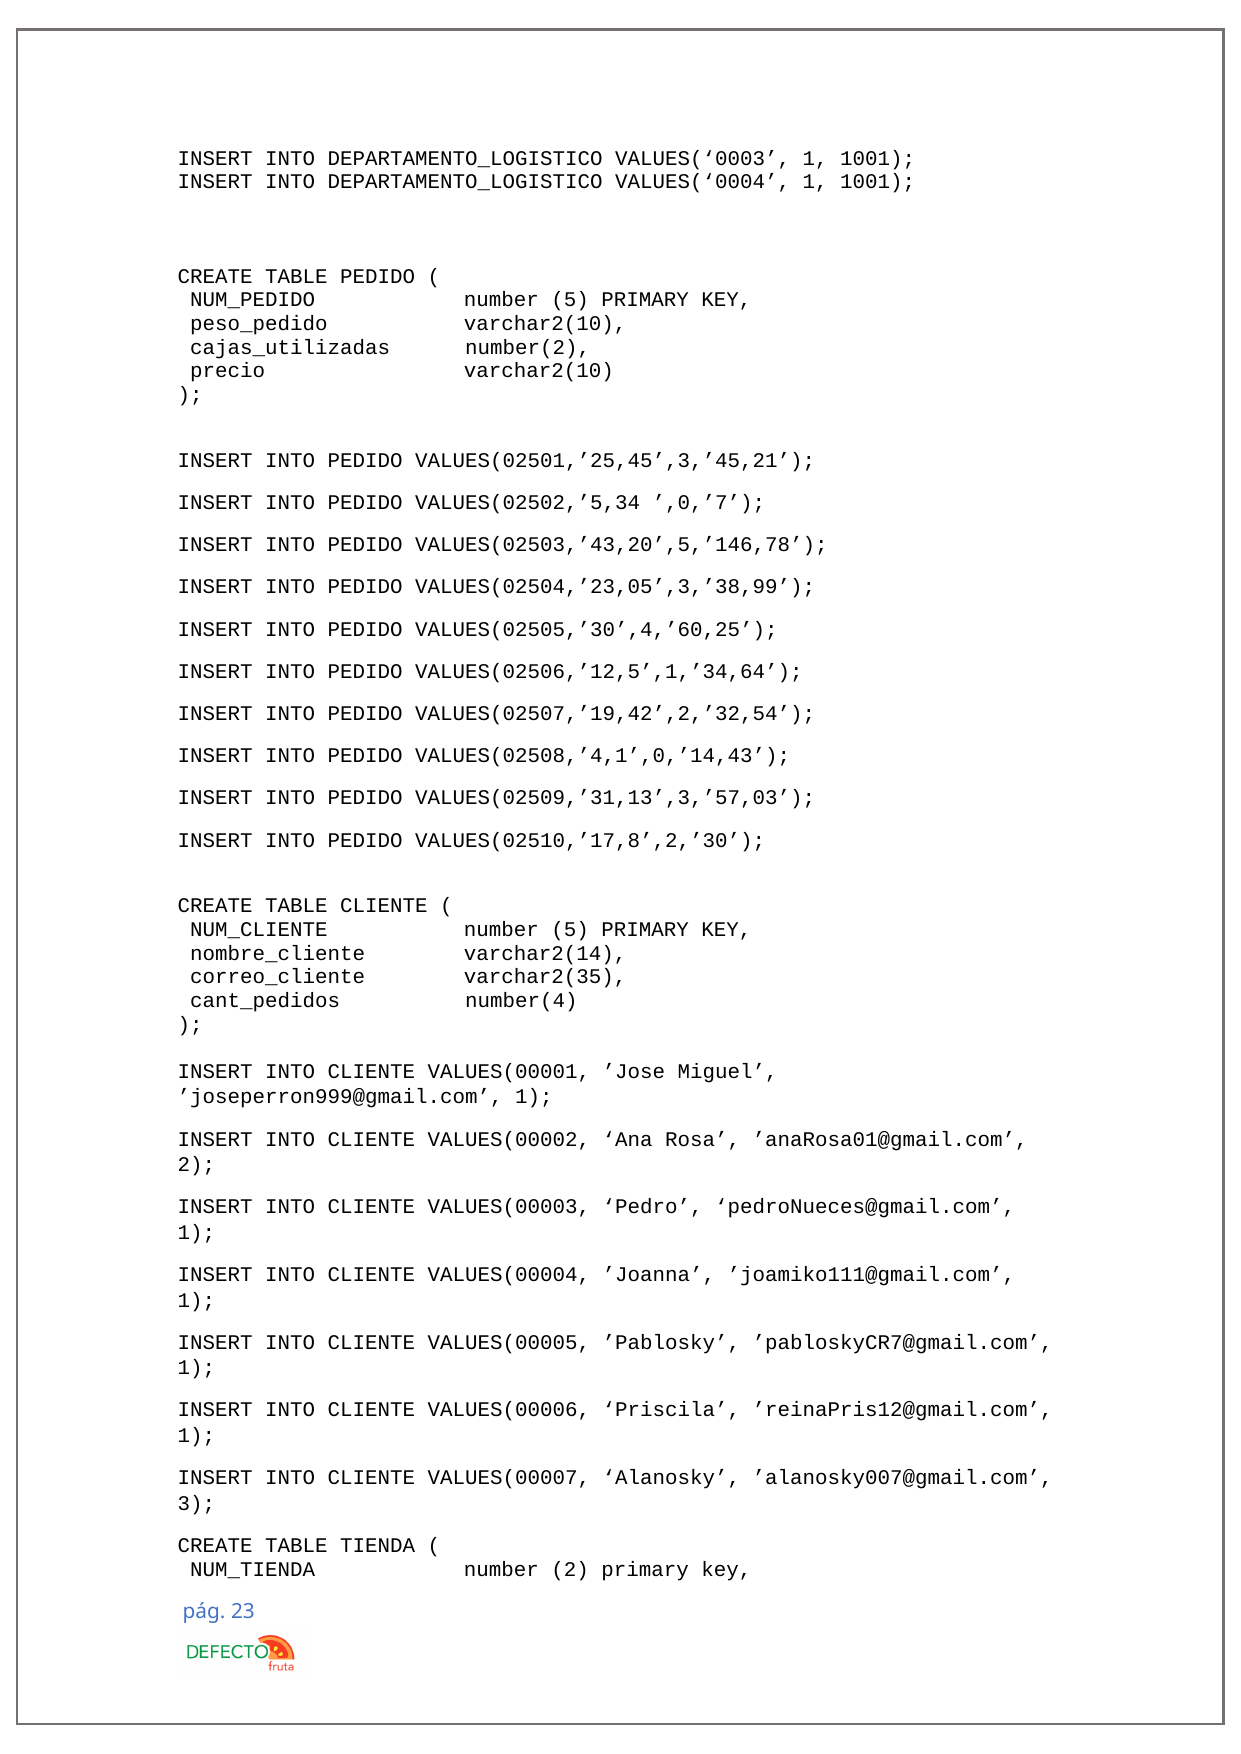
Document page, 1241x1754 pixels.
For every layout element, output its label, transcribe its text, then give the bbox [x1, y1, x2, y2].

text INSERT INTO PEDIDO VALUES(02508,’4,1’,0,’14,43’); [177, 745, 1063, 769]
text INSERT INTO CLIENTE VALUES(00001, ’Jose Miguel’, ’joseperron999@gmail.com’, 1); [177, 1061, 1063, 1110]
text INSERT INTO PEDIDO VALUES(02502,’5,34 ’,0,’7’); [177, 492, 1063, 516]
text NUM_PEDIDO number (5) PRIMARY KEY, [177, 289, 1063, 313]
text INSERT INTO PEDIDO VALUES(02504,’23,05’,3,’38,99’); [177, 576, 1063, 600]
text INSERT INTO DEPARTAMENTO_LOGISTICO VALUES(‘0003’, 1, 1001); [177, 148, 1063, 171]
text CREATE TABLE CLIENTE ( [177, 895, 1063, 919]
text INSERT INTO PEDIDO VALUES(02509,’31,13’,3,’57,03’); [177, 787, 1063, 811]
text INSERT INTO PEDIDO VALUES(02507,’19,42’,2,’32,54’); [177, 703, 1063, 727]
text INSERT INTO DEPARTAMENTO_LOGISTICO VALUES(‘0004’, 1, 1001); [177, 171, 1063, 195]
text INSERT INTO CLIENTE VALUES(00007, ‘Alanosky’, ’alanosky007@gmail.com’, 3); [177, 1467, 1063, 1516]
text nombre_cliente varchar2(14), [177, 943, 1063, 966]
text correo_cliente varchar2(35), [177, 966, 1063, 990]
text INSERT INTO CLIENTE VALUES(00005, ’Pablosky’, ’pabloskyCR7@gmail.com’, 1); [177, 1332, 1063, 1381]
text INSERT INTO PEDIDO VALUES(02505,’30’,4,’60,25’); [177, 619, 1063, 642]
text precio varchar2(10) [177, 360, 1063, 384]
text NUM_TIENDA number (2) primary key, [177, 1558, 1063, 1582]
text INSERT INTO PEDIDO VALUES(02510,’17,8’,2,’30’); [177, 829, 1063, 853]
text INSERT INTO CLIENTE VALUES(00006, ‘Priscila’, ’reinaPris12@gmail.com’, 1); [177, 1399, 1063, 1449]
text INSERT INTO PEDIDO VALUES(02503,’43,20’,5,’146,78’); [177, 534, 1063, 558]
text ); [177, 1014, 1063, 1037]
text CREATE TABLE TIENDA ( [177, 1535, 1063, 1558]
picture [177, 1624, 308, 1681]
text INSERT INTO CLIENTE VALUES(00002, ‘Ana Rosa’, ’anaRosa01@gmail.com’, 2); [177, 1129, 1063, 1178]
text CREATE TABLE PEDIDO ( [177, 266, 1063, 289]
text INSERT INTO CLIENTE VALUES(00004, ’Joanna’, ’joamiko111@gmail.com’, 1); [177, 1264, 1063, 1313]
text INSERT INTO PEDIDO VALUES(02501,’25,45’,3,’45,21’); [177, 450, 1063, 473]
text INSERT INTO CLIENTE VALUES(00003, ‘Pedro’, ‘pedroNueces@gmail.com’, 1); [177, 1196, 1063, 1246]
text peso_pedido varchar2(10), [177, 313, 1063, 337]
text cajas_utilizadas number(2), [177, 337, 1063, 360]
text NUM_CLIENTE number (5) PRIMARY KEY, [177, 919, 1063, 943]
text ); [177, 384, 1063, 408]
text INSERT INTO PEDIDO VALUES(02506,’12,5’,1,’34,64’); [177, 661, 1063, 684]
text cant_pedidos number(4) [177, 990, 1063, 1014]
